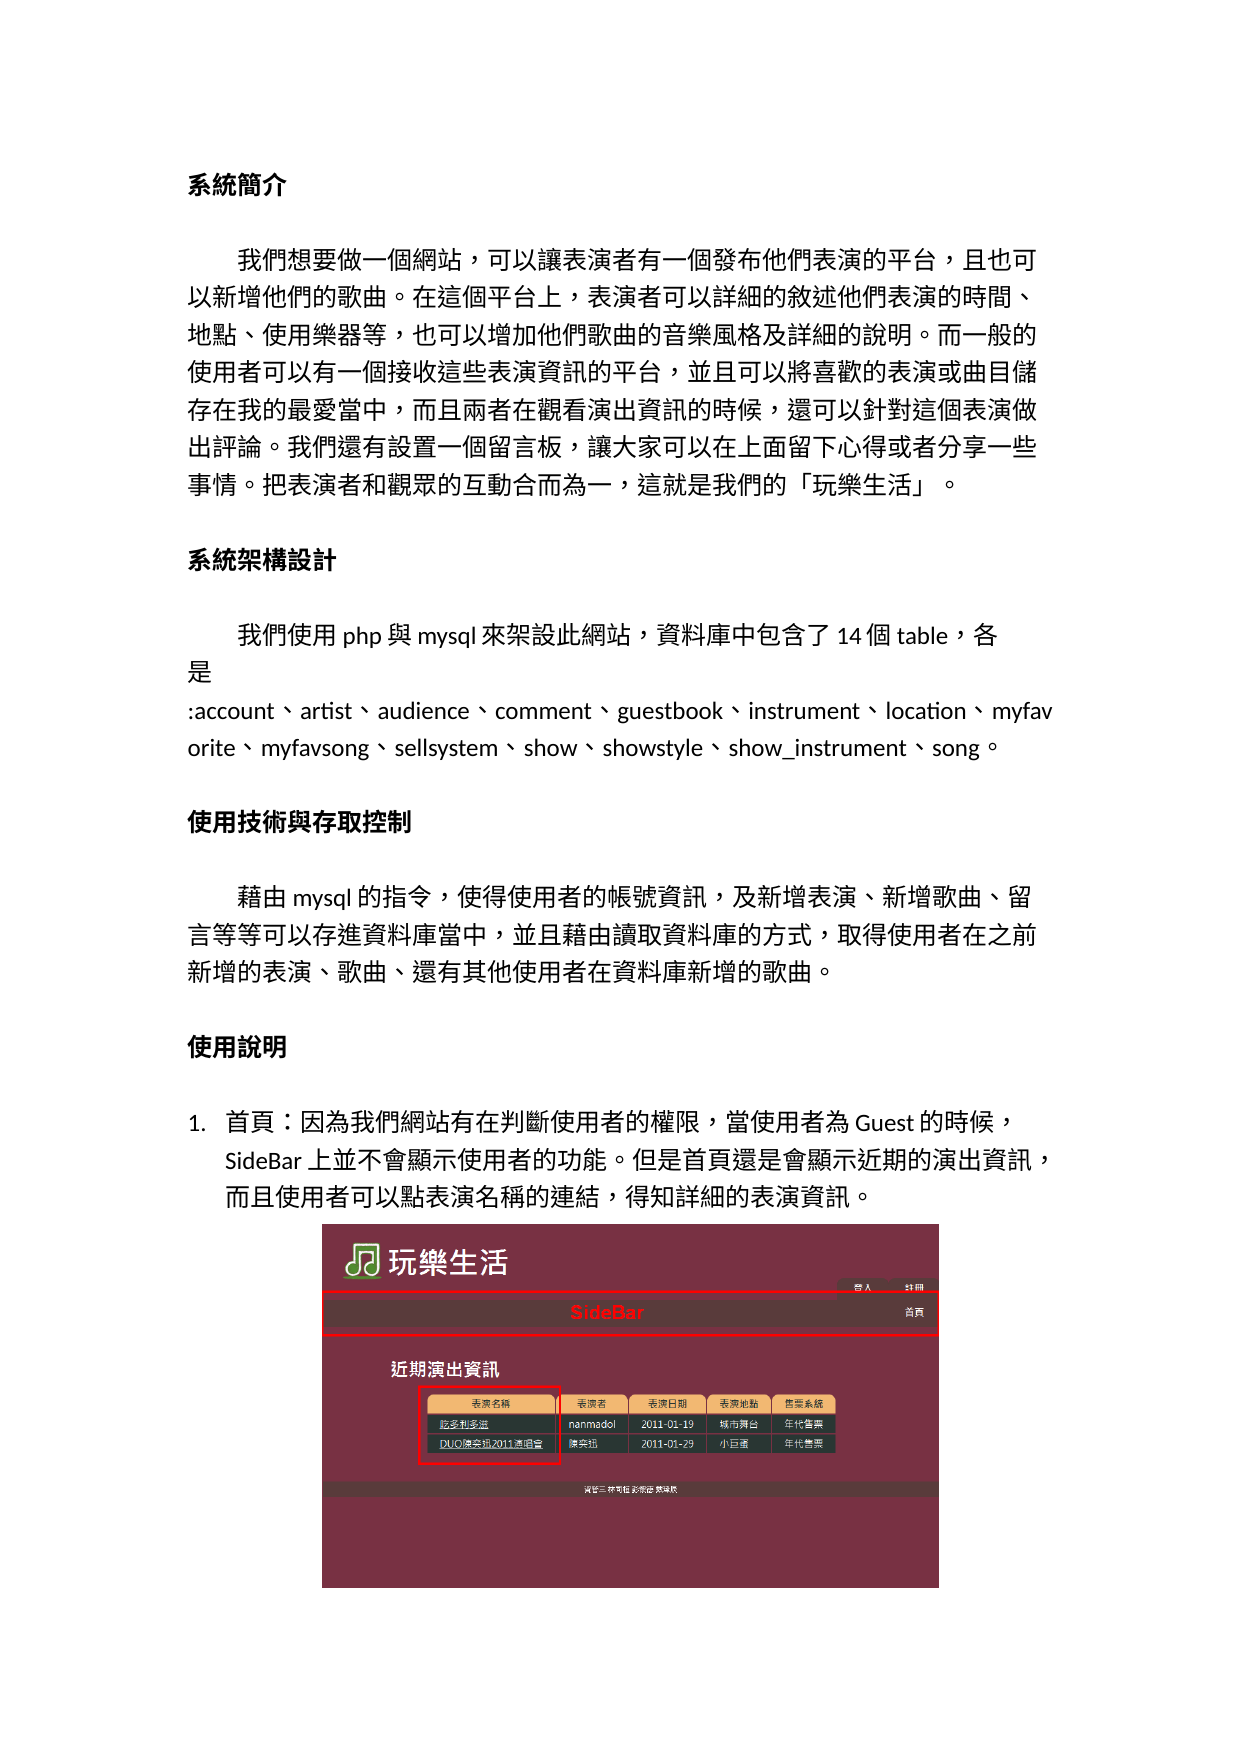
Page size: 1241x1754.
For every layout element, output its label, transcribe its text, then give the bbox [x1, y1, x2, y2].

picture [322, 1224, 939, 1588]
text 使用說明 [187, 1027, 1053, 1064]
text 藉由mysql的指令，使得使用者的帳號資訊，及新增表演、新增歌曲、留言等等可以存進資料庫當中，並且藉由讀取資料庫的方式，取得使用者在之前新增的表演、歌曲、還有其他使用者在資料庫新增的歌曲。 [187, 877, 1053, 989]
list 首頁：因為我們網站有在判斷使用者的權限，當使用者為Guest的時候，SideBar上並不會顯示使用者的功能。但是首頁還是會顯示近期的演出資訊，而且使用者可以點表演名稱的連結，得知詳細的表演資訊。 [187, 1102, 1053, 1214]
text 系統架構設計 [187, 539, 1053, 577]
text 系統簡介 [187, 164, 1053, 202]
text 我們使用php與mysql來架設此網站，資料庫中包含了14個table，各是:account、artist、audience、comment、guestbook、instrument、location、myfavorite、myfavsong、sellsystem、show、showstyle、show_instrument、song。 [187, 614, 1053, 764]
text 我們想要做一個網站，可以讓表演者有一個發布他們表演的平台，且也可以新增他們的歌曲。在這個平台上，表演者可以詳細的敘述他們表演的時間、地點、使用樂器等，也可以增加他們歌曲的音樂風格及詳細的說明。而一般的使用者可以有一個接收這些表演資訊的平台，並且可以將喜歡的表演或曲目儲存在我的最愛當中，而且兩者在觀看演出資訊的時候，還可以針對這個表演做出評論。我們還有設置一個留言板，讓大家可以在上面留下心得或者分享一些事情。把表演者和觀眾的互動合而為一，這就是我們的「玩樂生活」。 [187, 239, 1053, 502]
text 使用技術與存取控制 [187, 802, 1053, 839]
